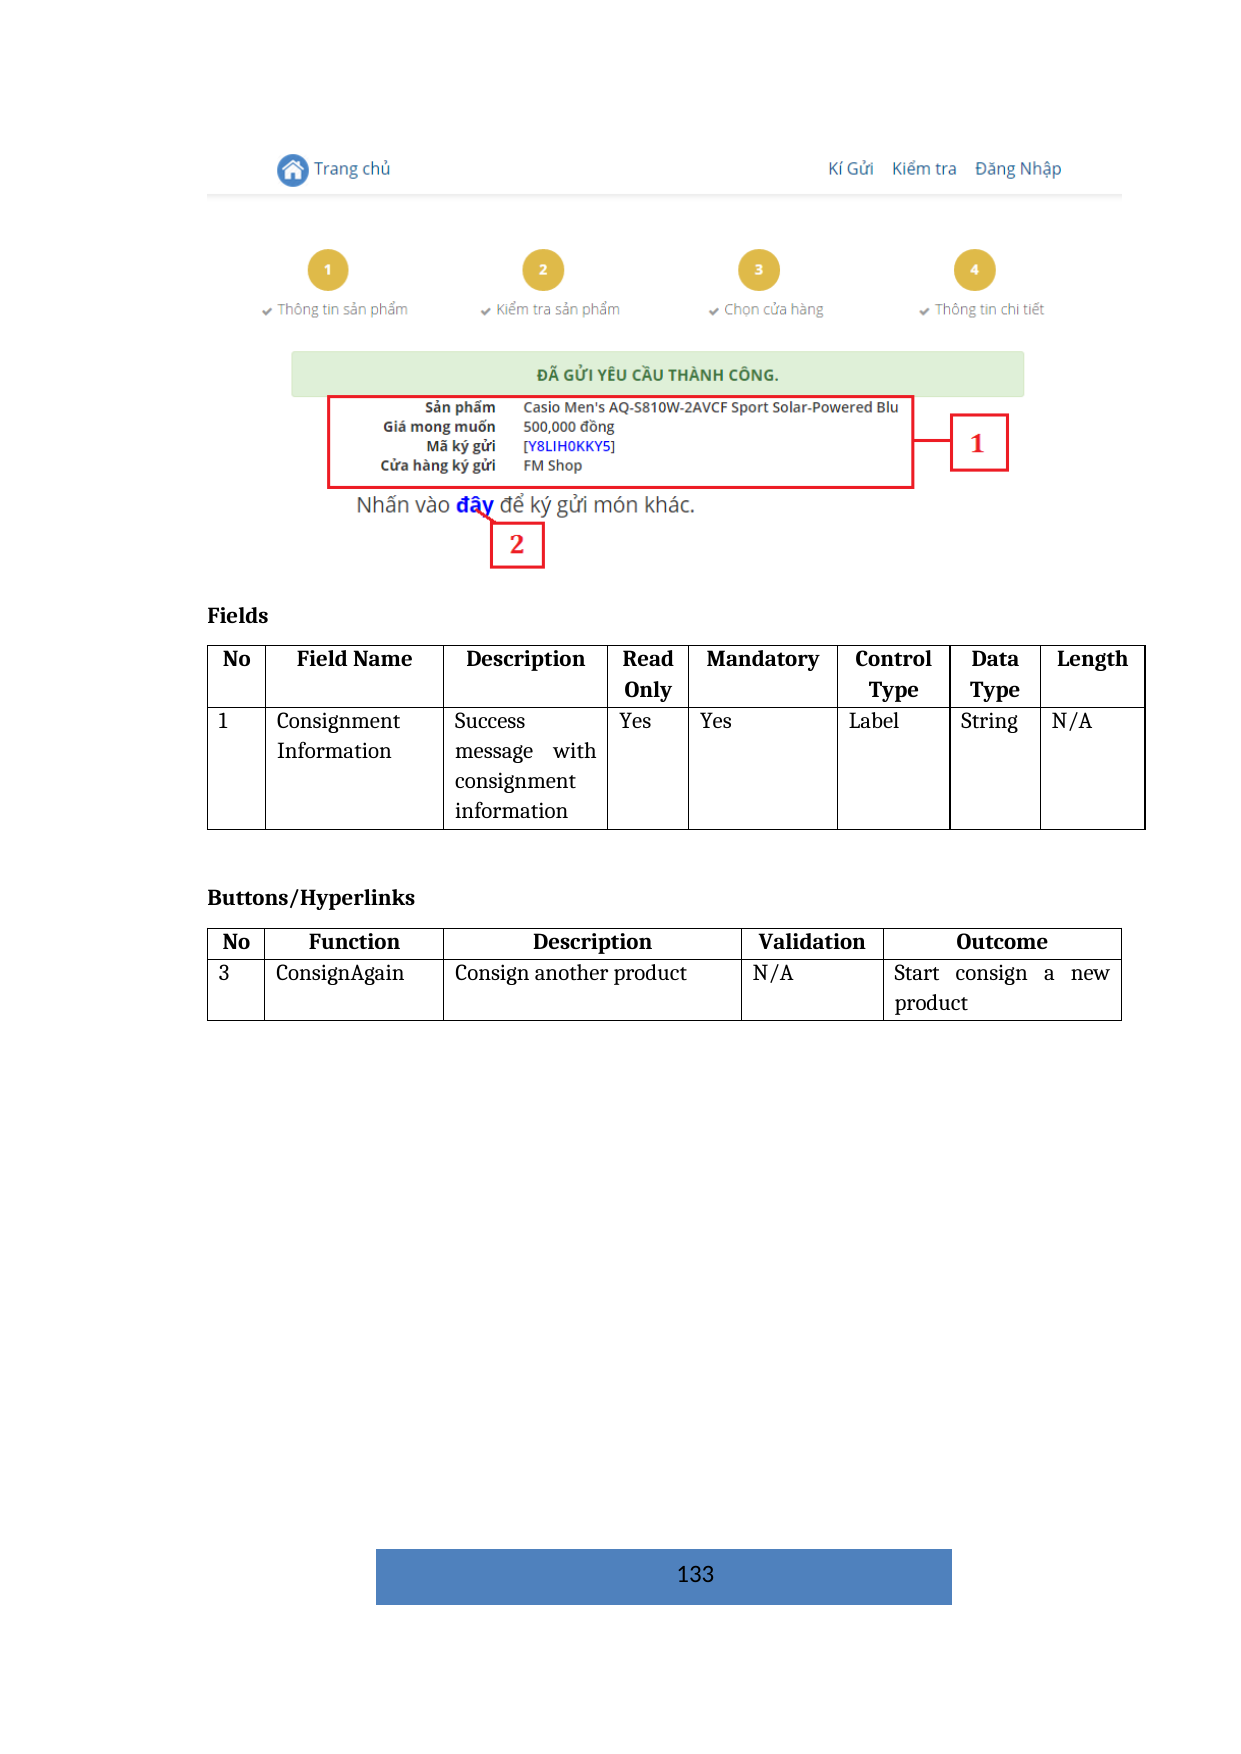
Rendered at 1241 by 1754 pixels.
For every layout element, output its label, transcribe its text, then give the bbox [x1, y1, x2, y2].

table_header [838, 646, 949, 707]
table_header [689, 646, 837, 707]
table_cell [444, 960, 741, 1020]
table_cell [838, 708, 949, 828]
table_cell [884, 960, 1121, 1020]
picture [207, 147, 1122, 587]
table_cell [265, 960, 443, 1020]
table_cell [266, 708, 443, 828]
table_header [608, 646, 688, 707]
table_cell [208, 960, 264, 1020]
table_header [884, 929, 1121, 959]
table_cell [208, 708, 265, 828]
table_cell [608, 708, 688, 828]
text Fields [207, 602, 1122, 629]
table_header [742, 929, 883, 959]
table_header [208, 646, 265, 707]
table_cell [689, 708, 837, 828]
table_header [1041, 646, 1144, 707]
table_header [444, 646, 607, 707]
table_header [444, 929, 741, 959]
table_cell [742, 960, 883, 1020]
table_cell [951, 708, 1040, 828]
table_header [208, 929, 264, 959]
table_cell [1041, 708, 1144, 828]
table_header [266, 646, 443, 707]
text Buttons/Hyperlinks [207, 885, 1122, 911]
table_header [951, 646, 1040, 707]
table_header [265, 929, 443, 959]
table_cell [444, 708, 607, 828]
